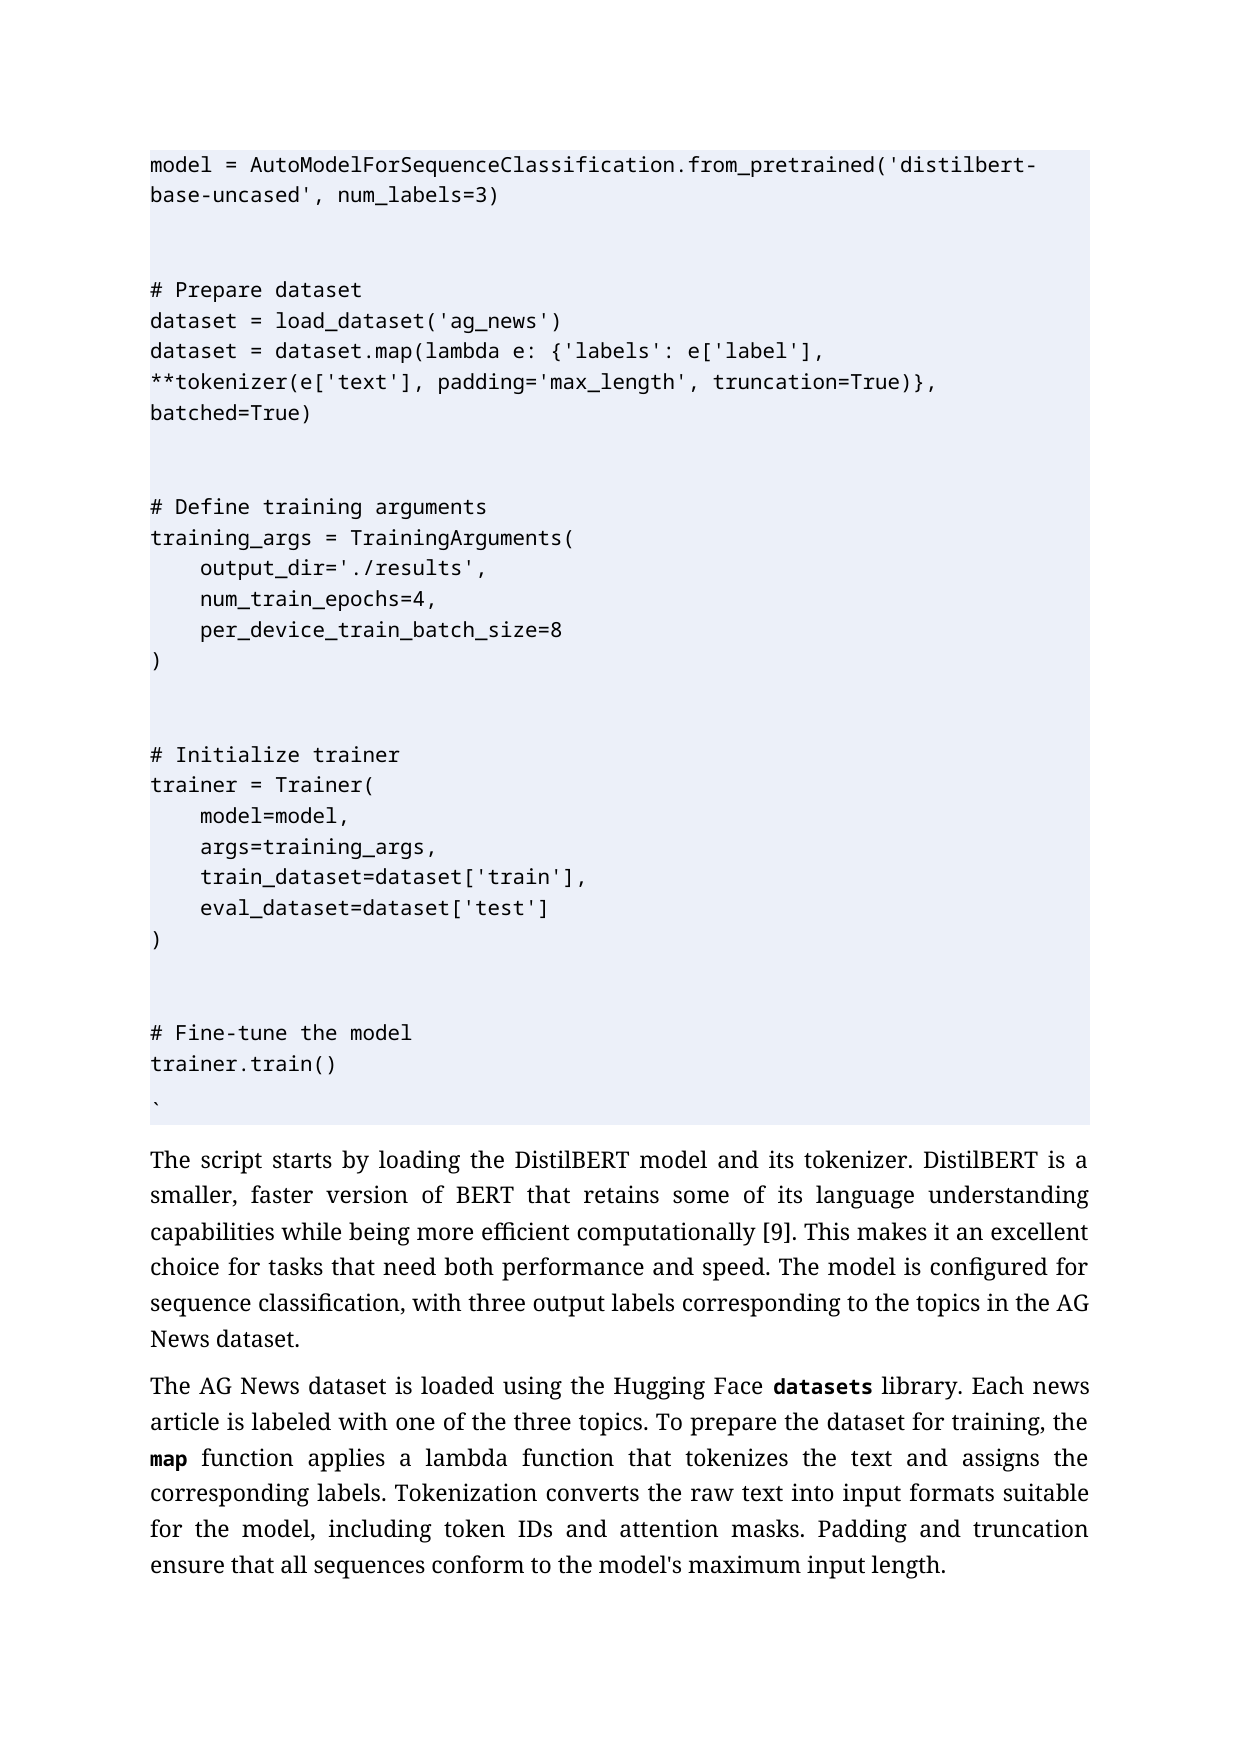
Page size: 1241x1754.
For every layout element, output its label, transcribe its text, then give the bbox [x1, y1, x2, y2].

text # Initialize trainer trainer = Trainer( model=model, args=training_args, train_dataset=dataset['train'], eval_dataset=dataset['test'] ) [150, 740, 1090, 952]
text The script starts by loading the DistilBERT model and its tokenizer. DistilBERT is a smaller, faster version of BERT that retains some of its language understanding capabilities while being more efficient computationally [9]. This makes it an excellent choice for tasks that need both performance and speed. The model is configured for sequence classification, with three output labels corresponding to the topics in the AG News dataset. [150, 1143, 1090, 1354]
text # Prepare dataset dataset = load_dataset('ag_news') dataset = dataset.map(lambda e: {'labels': e['label'], **tokenizer(e['text'], padding='max_length', truncation=True)}, batched=True) [150, 275, 1090, 426]
text # Fine-tune the model trainer.train() [150, 1018, 1090, 1077]
text # Define training arguments training_args = TrainingArguments( output_dir='./results', num_train_epochs=4, per_device_train_batch_size=8 ) [150, 492, 1090, 674]
text The AG News dataset is loaded using the Hugging Face datasets library. Each news article is labeled with one of the three topics. To prepare the dataset for training, the map function applies a lambda function that tokenizes the text and assigns the corresponding labels. Tokenization converts the raw text into input formats suitable for the model, including token IDs and attention masks. Padding and truncation ensure that all sequences conform to the model's maximum input length. [150, 1369, 1090, 1581]
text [150, 150, 1090, 209]
text ` [150, 1096, 1090, 1125]
